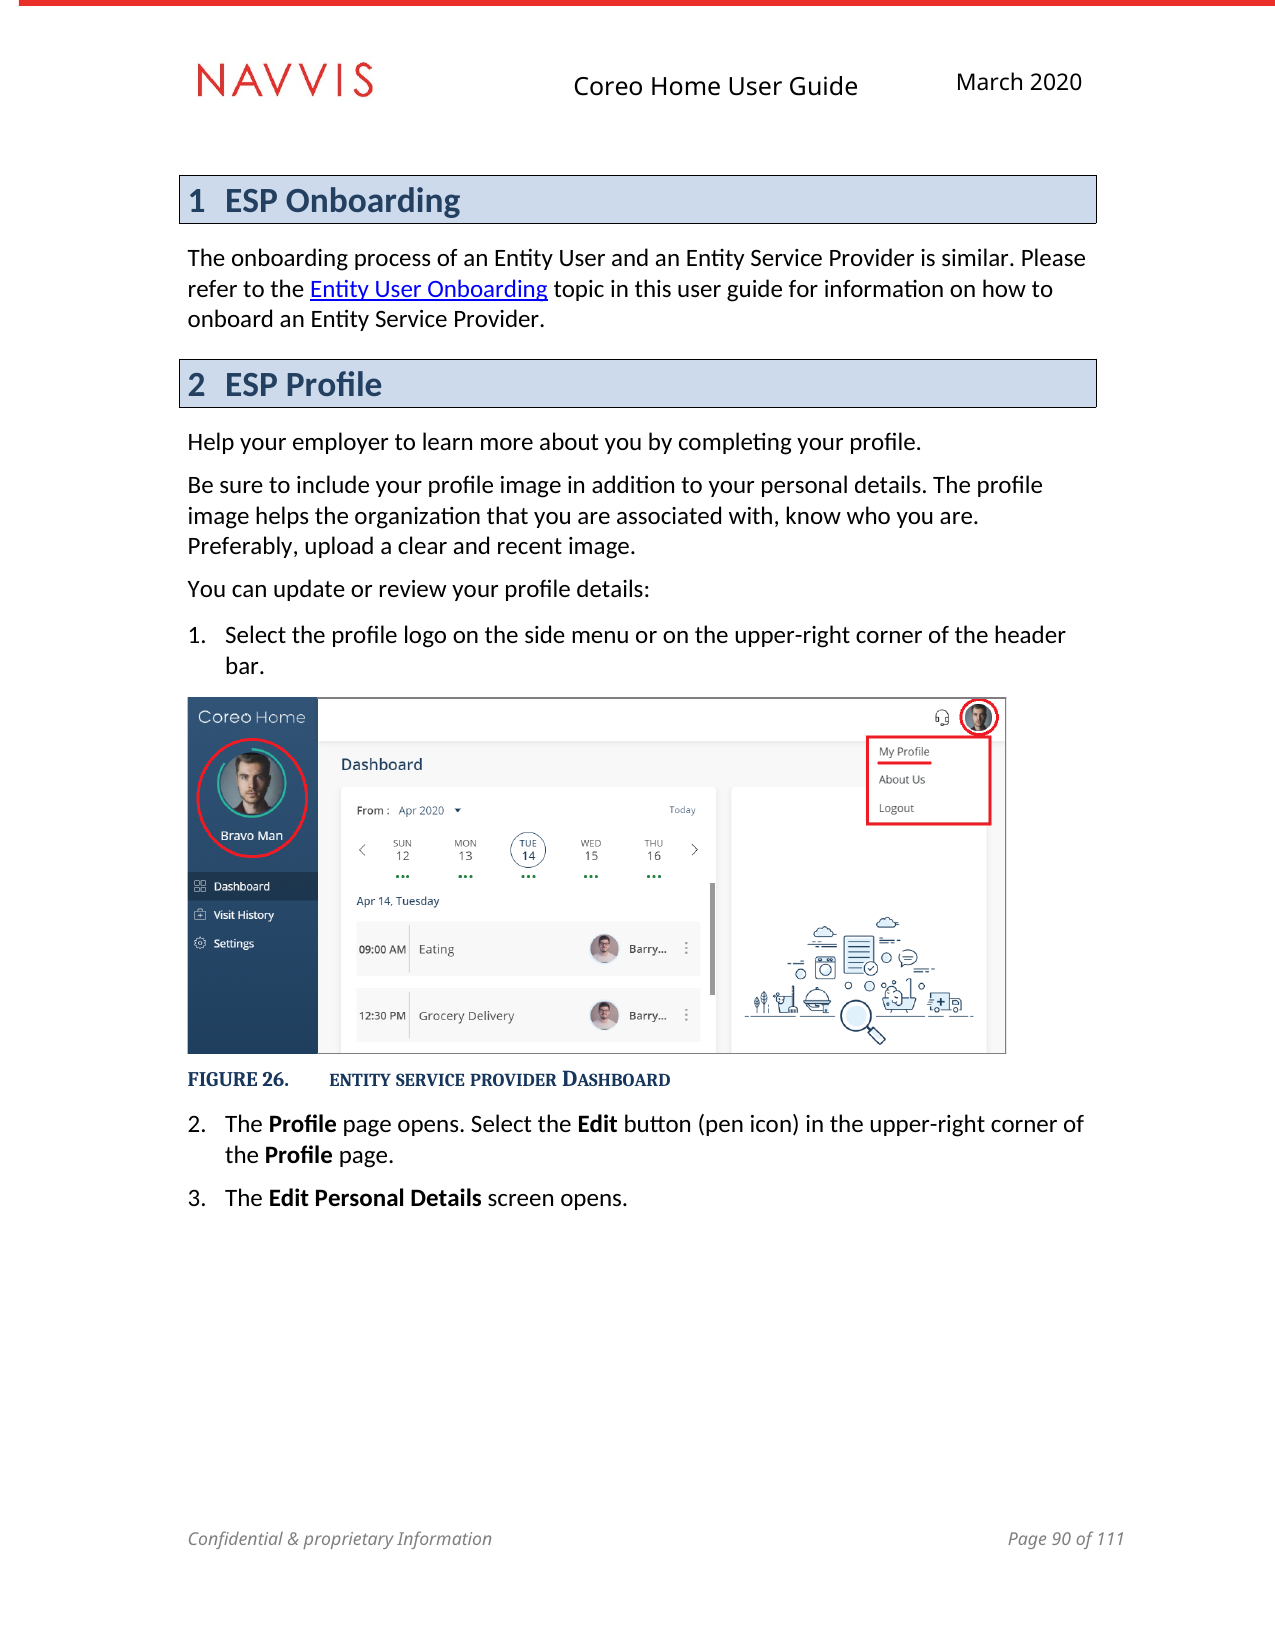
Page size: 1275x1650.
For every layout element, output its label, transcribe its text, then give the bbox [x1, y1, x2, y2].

list The Edit Personal Details screen opens. [187, 1182, 1087, 1213]
list The Profile page opens. Select the Edit button (pen icon) in the upper-right corner of the Profile page. [187, 1109, 1087, 1170]
text entity service provider Dashboard [187, 1066, 1087, 1092]
picture [187, 55, 383, 104]
subtitle ESP Onboarding [180, 176, 1096, 223]
text You can update or review your profile details: [187, 573, 1087, 604]
text Help your employer to learn more about you by completing your profile. [187, 426, 1087, 457]
picture [187, 697, 1007, 1054]
list Select the profile logo on the side menu or on the upper-right corner of the header bar. [187, 619, 1087, 681]
subtitle ESP Profile [180, 360, 1096, 407]
text The onboarding process of an Entity User and an Entity Service Provider is similar. Please refer to the Entity User Onboarding topic in this user guide for information on how to onboard an Entity Service Provider. [187, 242, 1087, 334]
text Be sure to include your profile image in addition to your personal details. The profile image helps the organization that you are associated with, know who you are. Preferably, upload a clear and recent image. [187, 469, 1087, 561]
